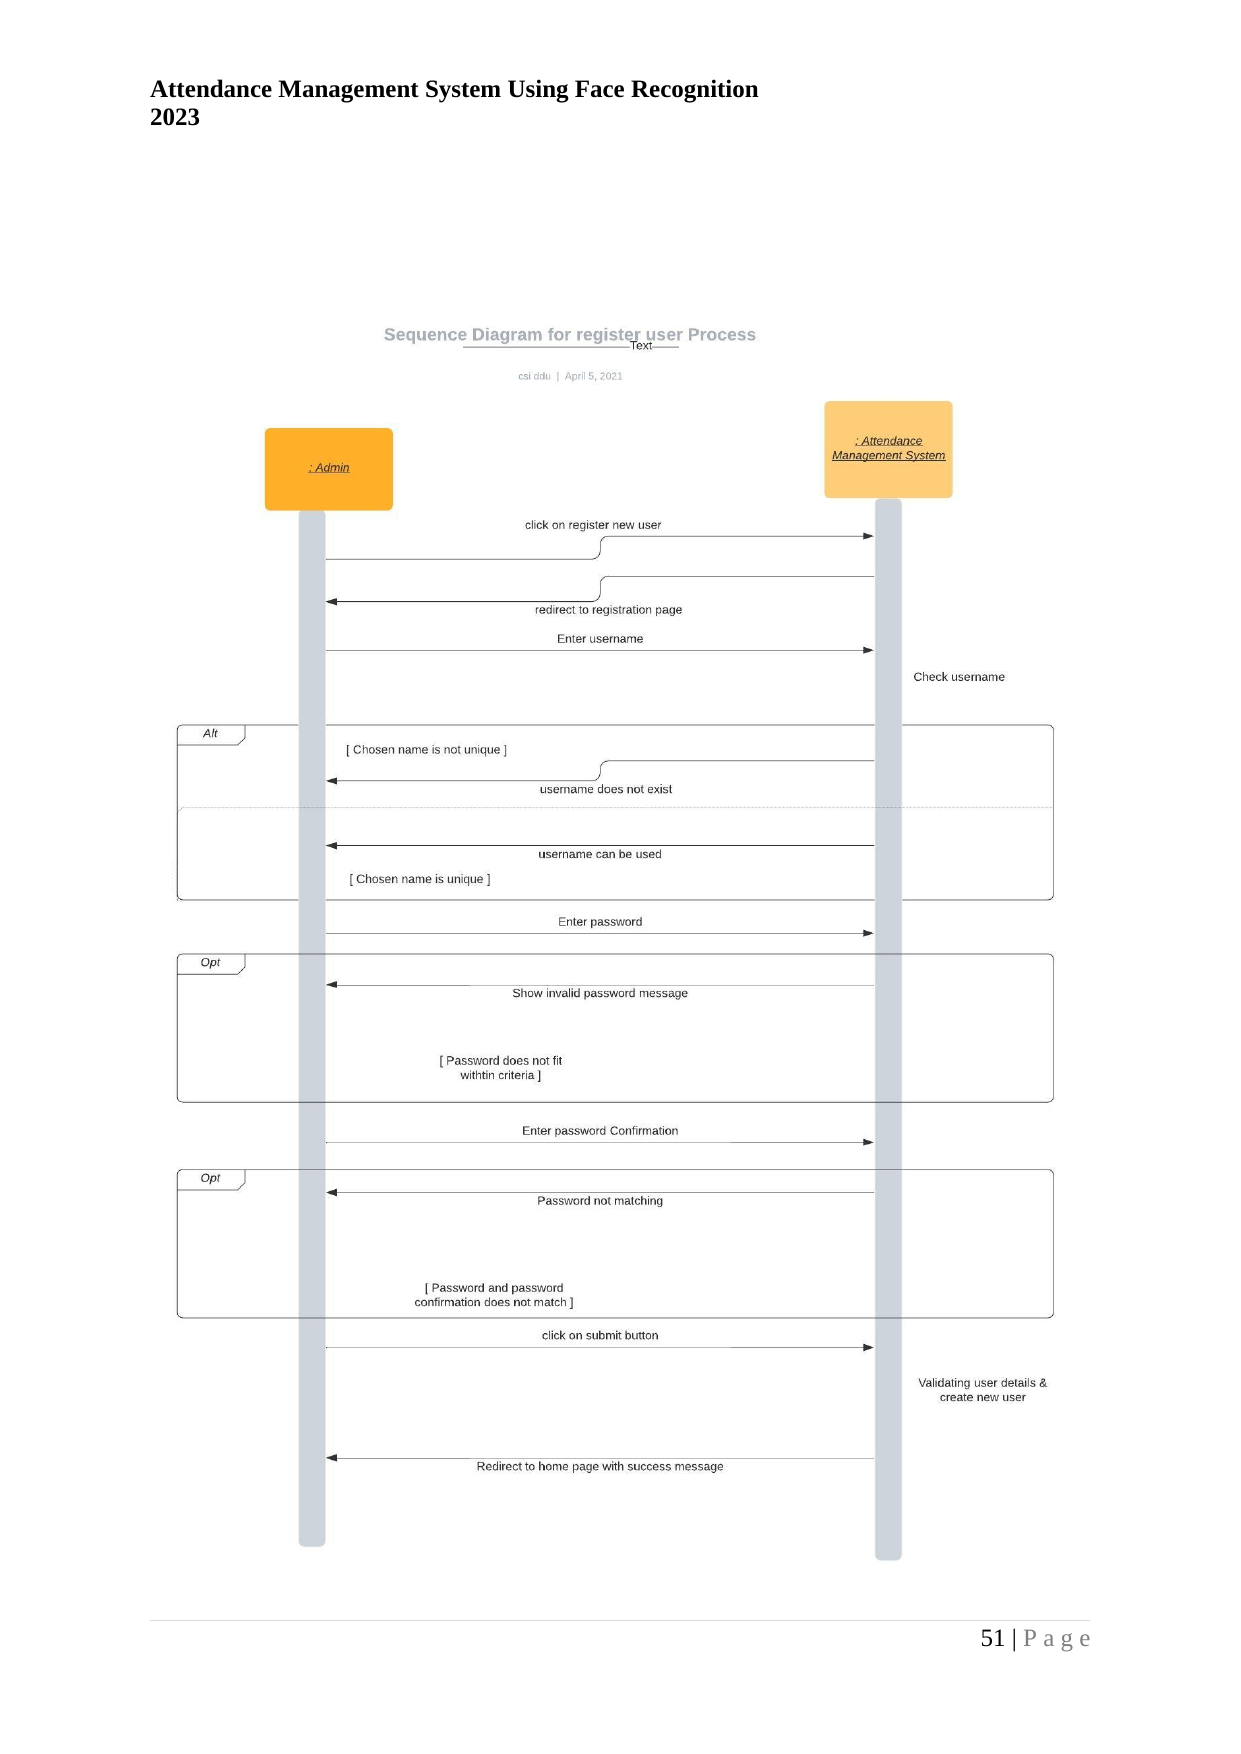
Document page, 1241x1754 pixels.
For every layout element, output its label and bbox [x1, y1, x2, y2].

picture [150, 293, 1091, 1587]
